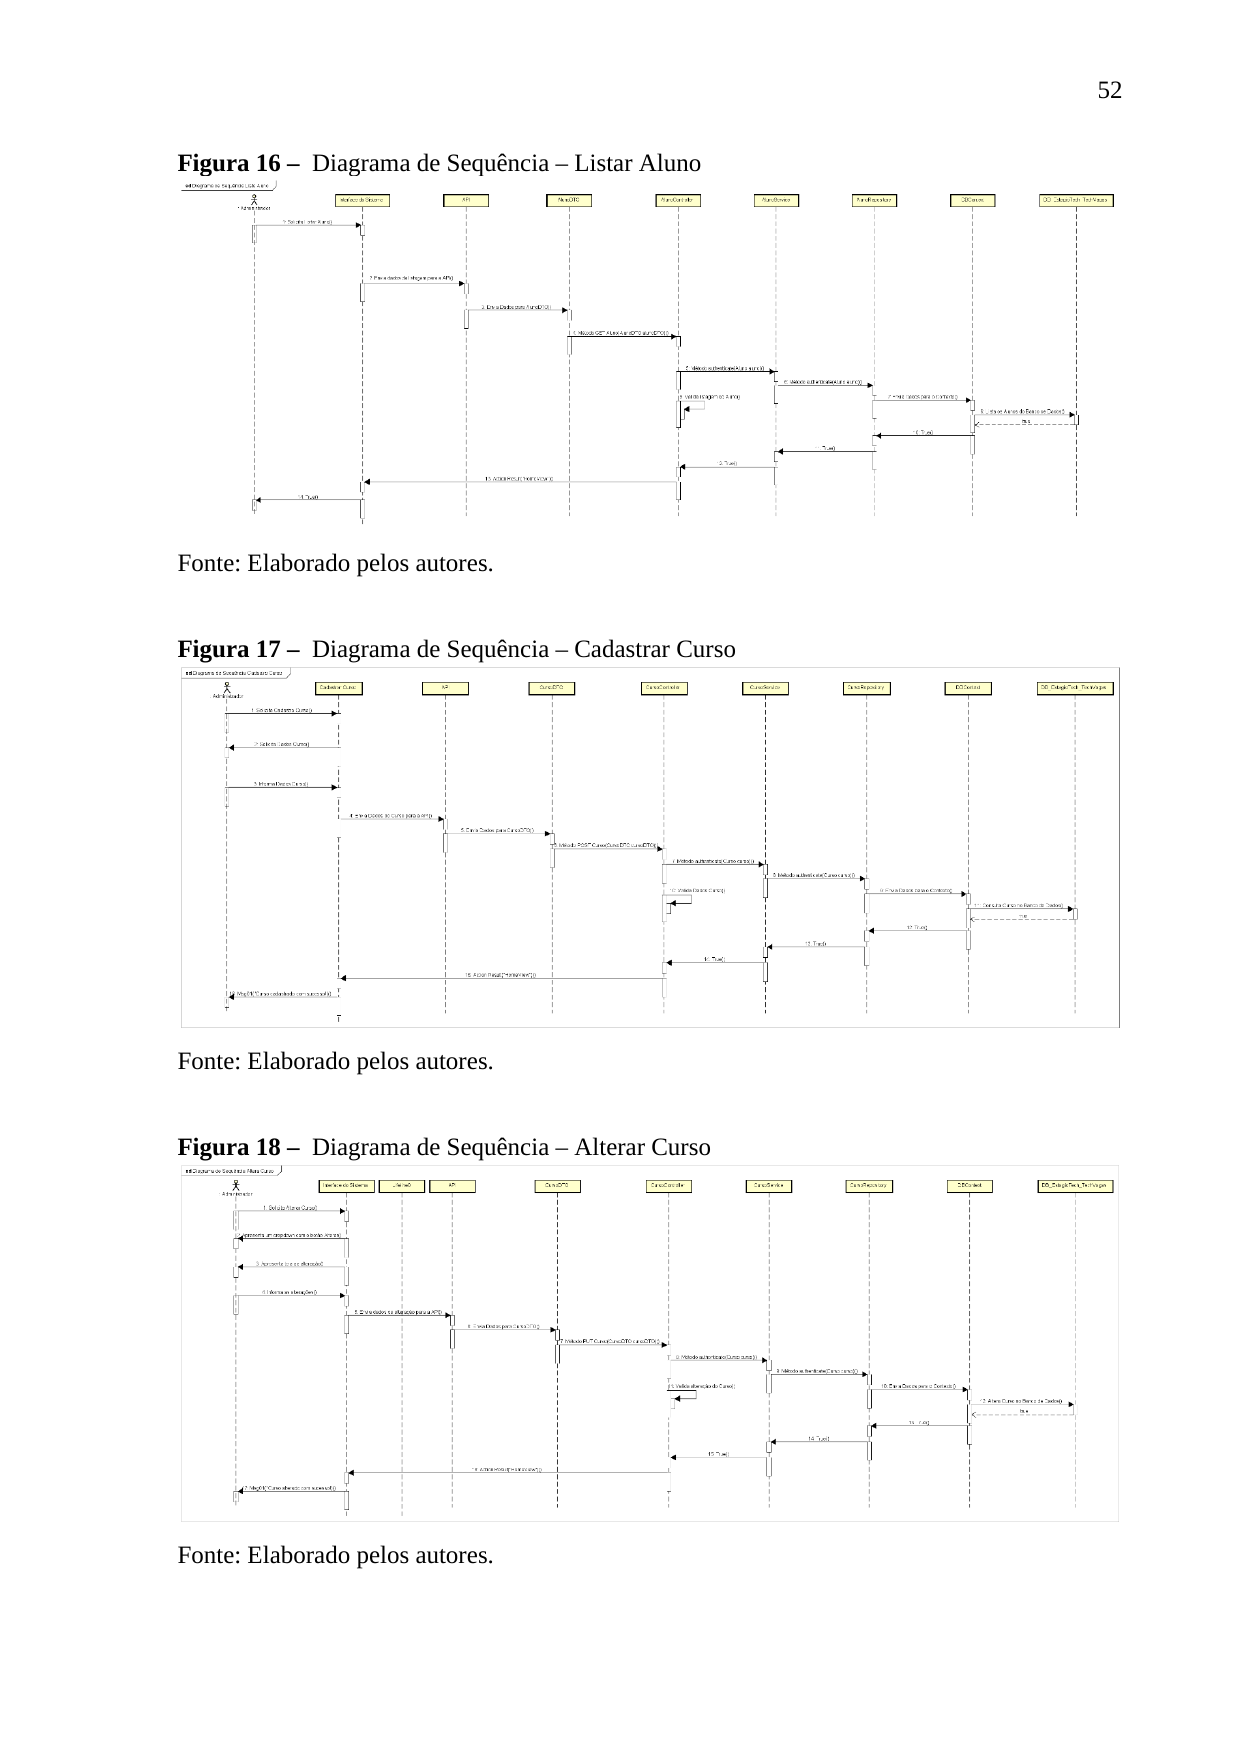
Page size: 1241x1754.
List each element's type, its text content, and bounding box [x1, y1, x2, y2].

text Figura 18 – Diagrama de Sequência – Alterar Curso [177, 1132, 1122, 1161]
text Figura 17 – Diagrama de Sequência – Cadastrar Curso [177, 634, 1122, 663]
picture [177, 176, 1123, 534]
text Fonte: Elaborado pelos autores. [177, 1046, 1122, 1075]
picture [177, 663, 1123, 1032]
text Fonte: Elaborado pelos autores. [177, 1540, 1122, 1569]
text Fonte: Elaborado pelos autores. [177, 548, 1122, 577]
picture [177, 1161, 1123, 1526]
text Figura 16 – Diagrama de Sequência – Listar Aluno [177, 148, 1122, 176]
